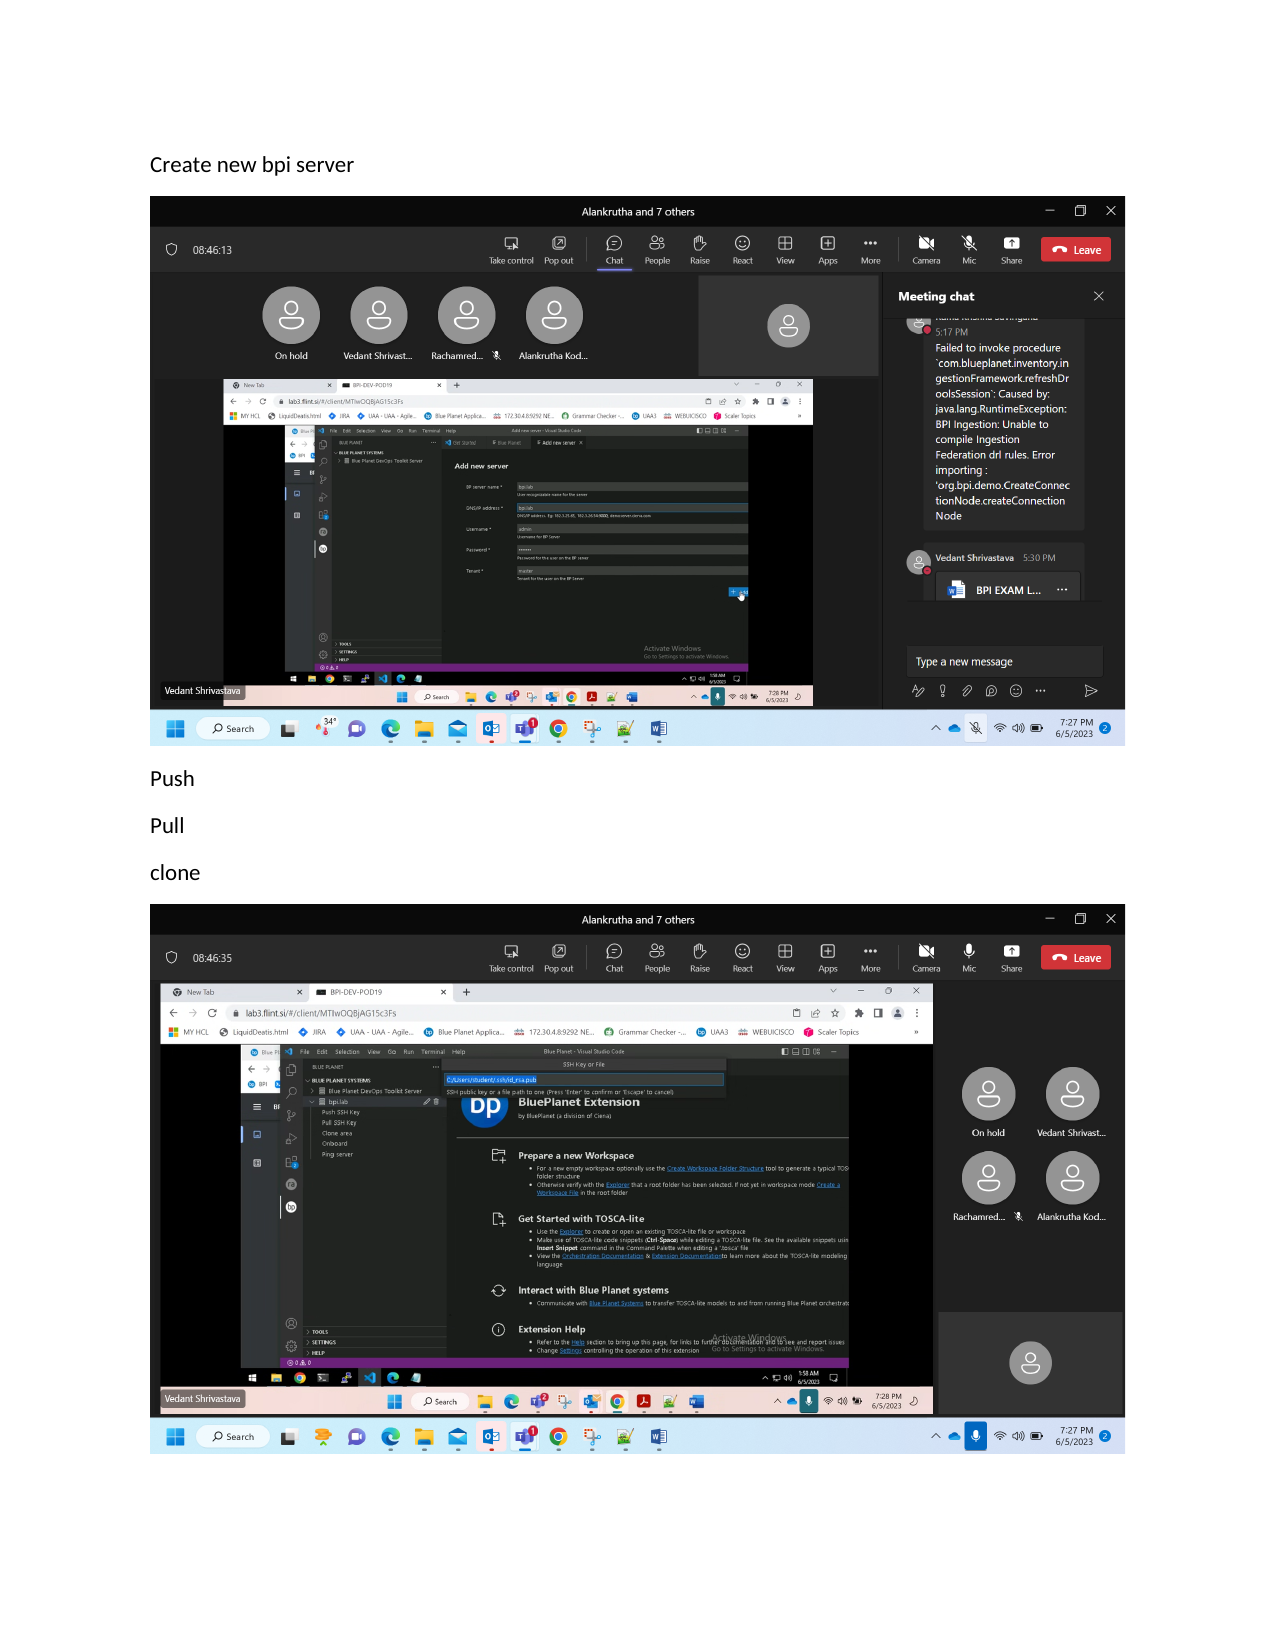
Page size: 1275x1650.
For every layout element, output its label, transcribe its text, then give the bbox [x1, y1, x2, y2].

picture [150, 196, 1125, 746]
text Create new bpi server [150, 150, 1125, 178]
text Push [150, 764, 1125, 792]
text Pull [150, 811, 1125, 839]
picture [150, 904, 1125, 1454]
text clone [150, 858, 1125, 886]
